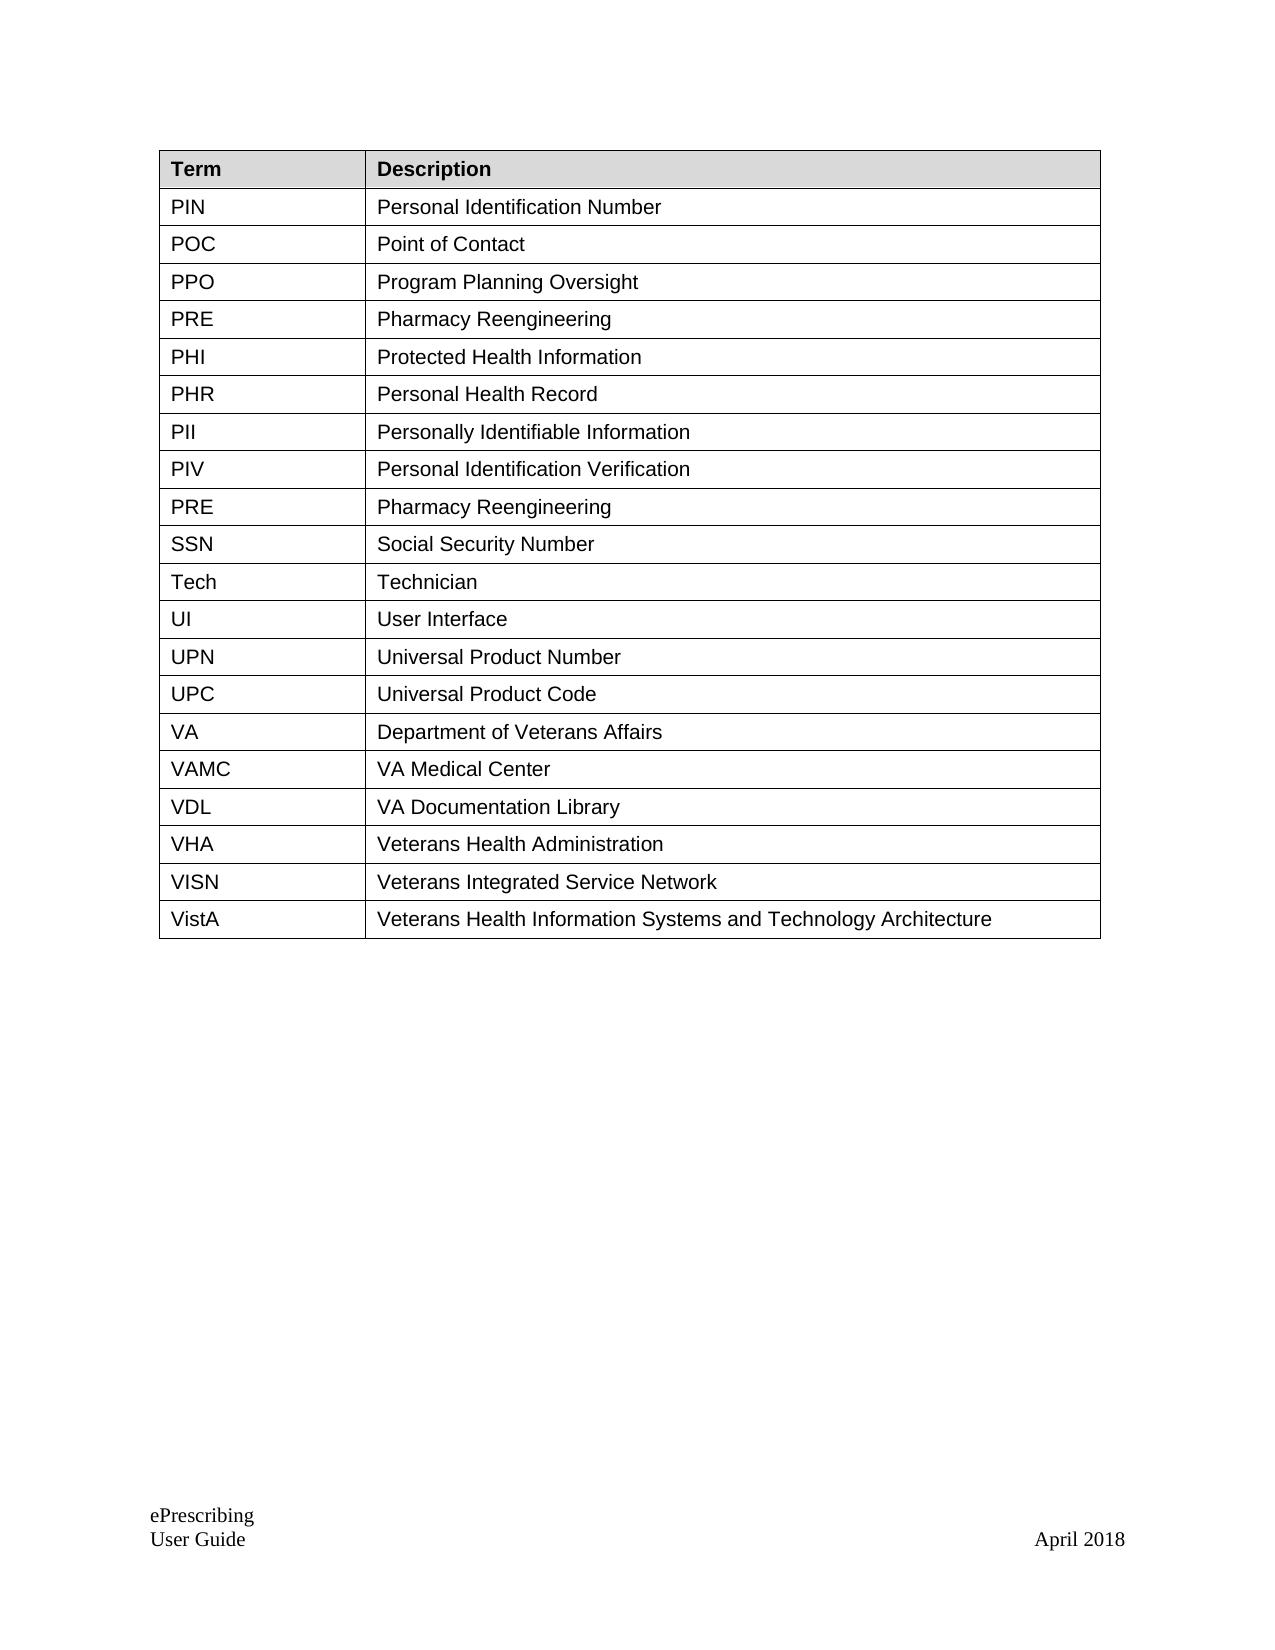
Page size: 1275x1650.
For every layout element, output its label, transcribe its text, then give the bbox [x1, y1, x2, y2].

table_cell Personally Identifiable Information [366, 414, 1100, 450]
table_cell POC [160, 226, 365, 262]
table_cell Tech [160, 564, 365, 600]
table_cell Personal Identification Number [366, 189, 1100, 225]
table_cell Technician [366, 564, 1100, 600]
table_cell Point of Contact [366, 226, 1100, 262]
table_cell Veterans Health Information Systems and Technology Architecture [366, 901, 1100, 937]
table_cell PHR [160, 376, 365, 412]
table_cell Pharmacy Reengineering [366, 301, 1100, 337]
table_cell UPN [160, 639, 365, 675]
table_cell PPO [160, 264, 365, 300]
table_cell UPC [160, 676, 365, 712]
table_cell VA Documentation Library [366, 789, 1100, 825]
table_cell Veterans Integrated Service Network [366, 864, 1100, 900]
table_cell VDL [160, 789, 365, 825]
table_cell PII [160, 414, 365, 450]
table_header Term [160, 151, 365, 187]
table_cell User Interface [366, 601, 1100, 637]
table_cell Pharmacy Reengineering [366, 489, 1100, 525]
table_cell VA [160, 714, 365, 750]
table_header Description [366, 151, 1100, 187]
table_cell PRE [160, 489, 365, 525]
table_cell Social Security Number [366, 526, 1100, 562]
table_cell VISN [160, 864, 365, 900]
table_cell VAMC [160, 751, 365, 787]
table_cell PHI [160, 339, 365, 375]
table_cell VistA [160, 901, 365, 937]
table_cell SSN [160, 526, 365, 562]
table_cell PIV [160, 451, 365, 487]
table_cell Protected Health Information [366, 339, 1100, 375]
table_cell UI [160, 601, 365, 637]
table_cell Personal Identification Verification [366, 451, 1100, 487]
table_cell Department of Veterans Affairs [366, 714, 1100, 750]
table_cell Program Planning Oversight [366, 264, 1100, 300]
table_cell Veterans Health Administration [366, 826, 1100, 862]
table_cell PRE [160, 301, 365, 337]
table_cell VA Medical Center [366, 751, 1100, 787]
table_cell Universal Product Number [366, 639, 1100, 675]
table_cell PIN [160, 189, 365, 225]
table_cell Personal Health Record [366, 376, 1100, 412]
table_cell VHA [160, 826, 365, 862]
table_cell Universal Product Code [366, 676, 1100, 712]
